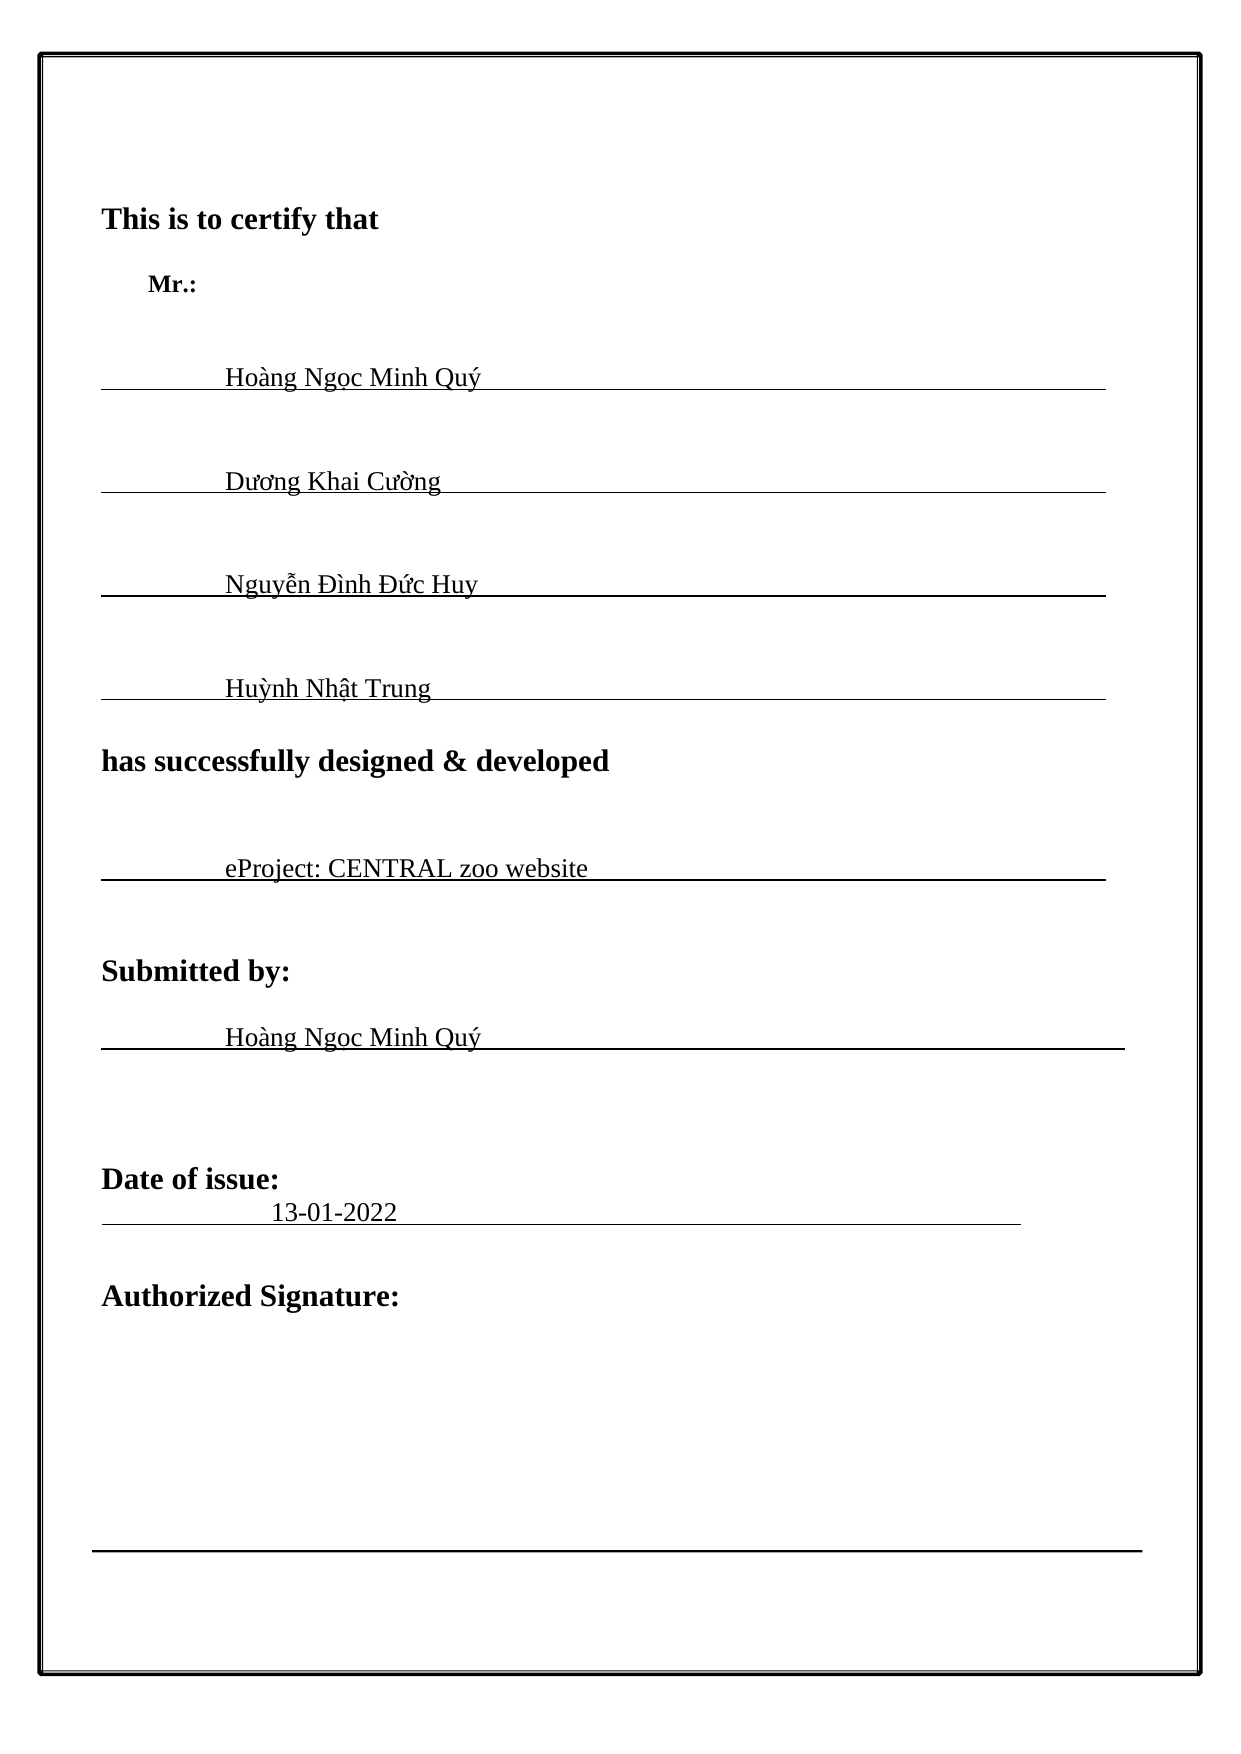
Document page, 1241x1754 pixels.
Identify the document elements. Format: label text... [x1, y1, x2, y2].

text Hoàng Ngọc Minh Quý [101, 1021, 1143, 1052]
text eProject: CENTRAL zoo website [101, 852, 1143, 883]
text Submitted by: [101, 952, 1203, 988]
text Mr.: [102, 269, 1203, 298]
text Dương Khai Cường [101, 465, 1203, 496]
text 13-01-2022 [101, 1197, 1170, 1228]
text Authorized Signature: [101, 1278, 1203, 1313]
text has successfully designed & developed [101, 743, 1203, 778]
text This is to certify that [101, 200, 1203, 236]
text Date of issue: [101, 1161, 1203, 1197]
text Hoàng Ngọc Minh Quý [101, 361, 1203, 393]
text Nguyễn Đình Đức Huy [101, 568, 1203, 599]
text Huỳnh Nhật Trung [101, 672, 1203, 703]
